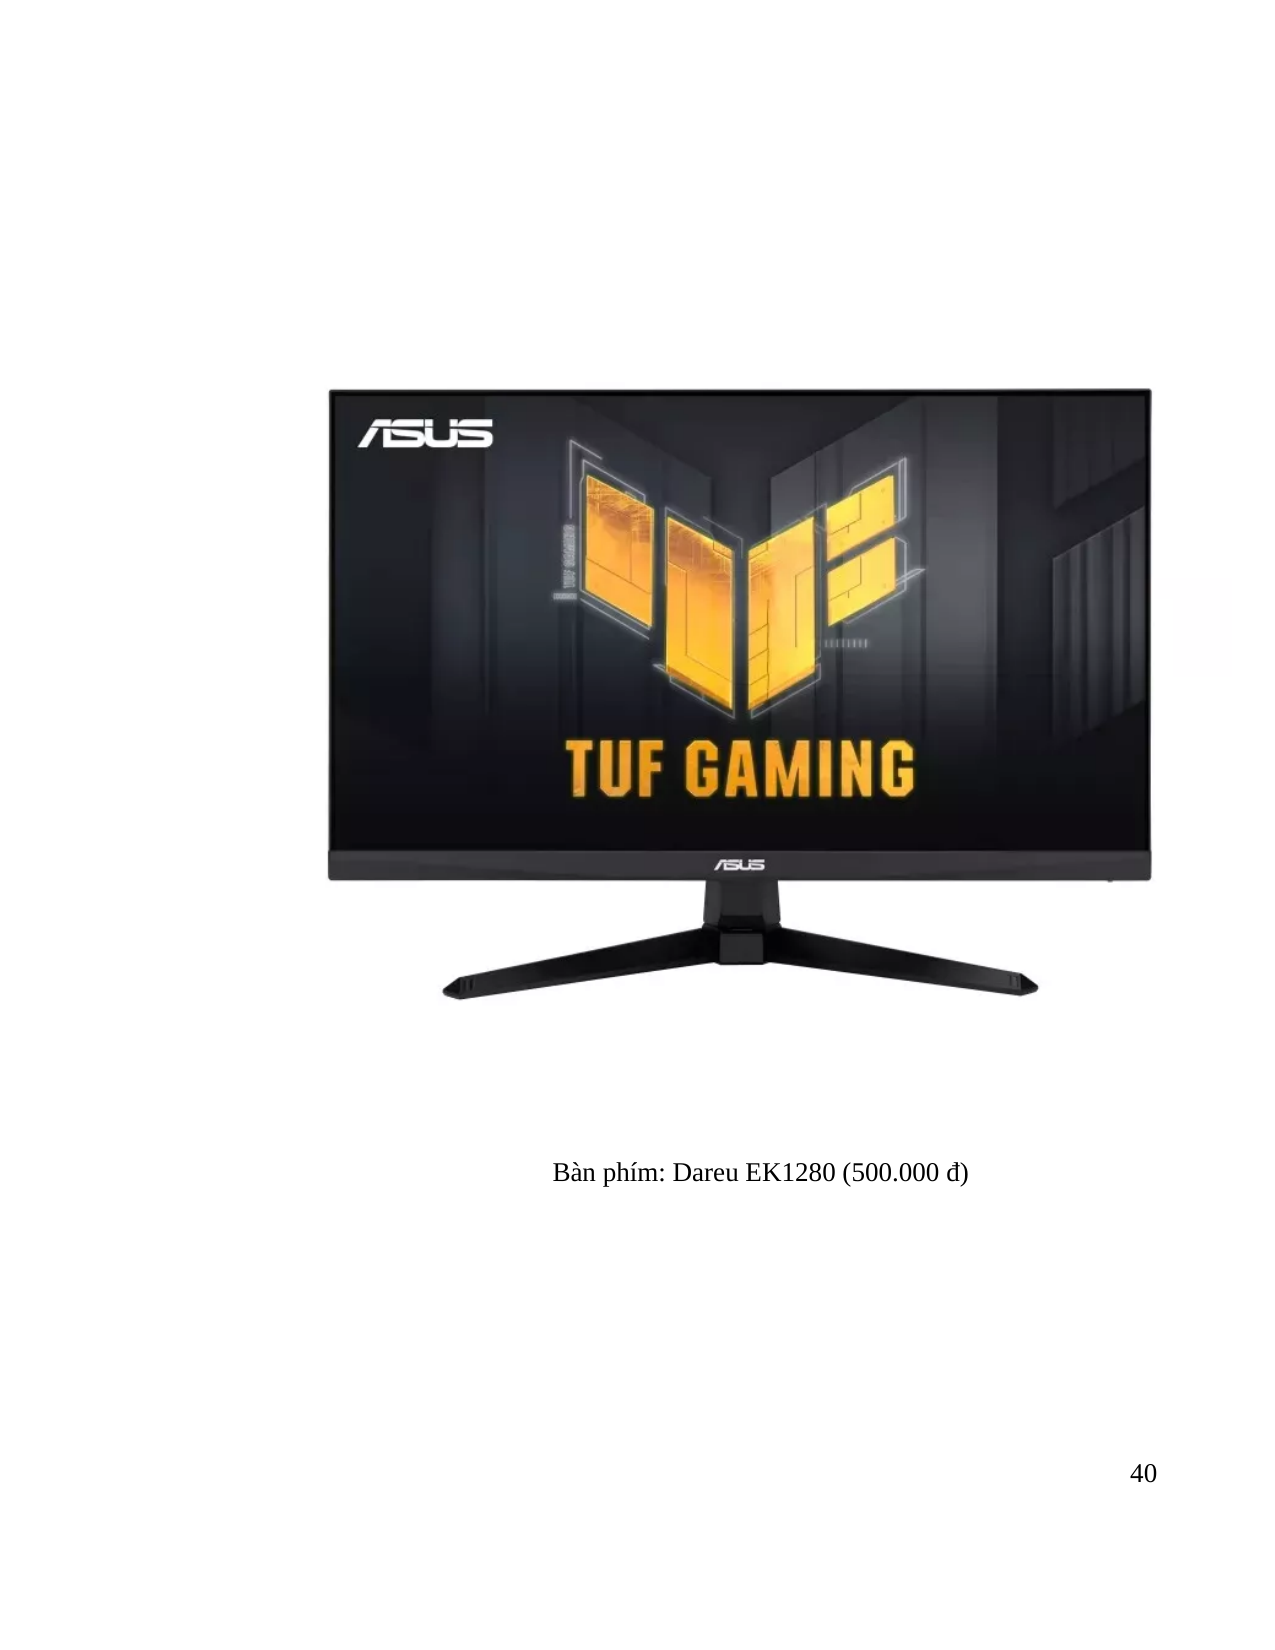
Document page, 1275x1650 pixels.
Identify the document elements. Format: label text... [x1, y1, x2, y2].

picture [252, 147, 1233, 1128]
list Bàn phím: Dareu EK1280 (500.000 đ) [552, 1156, 1157, 1187]
